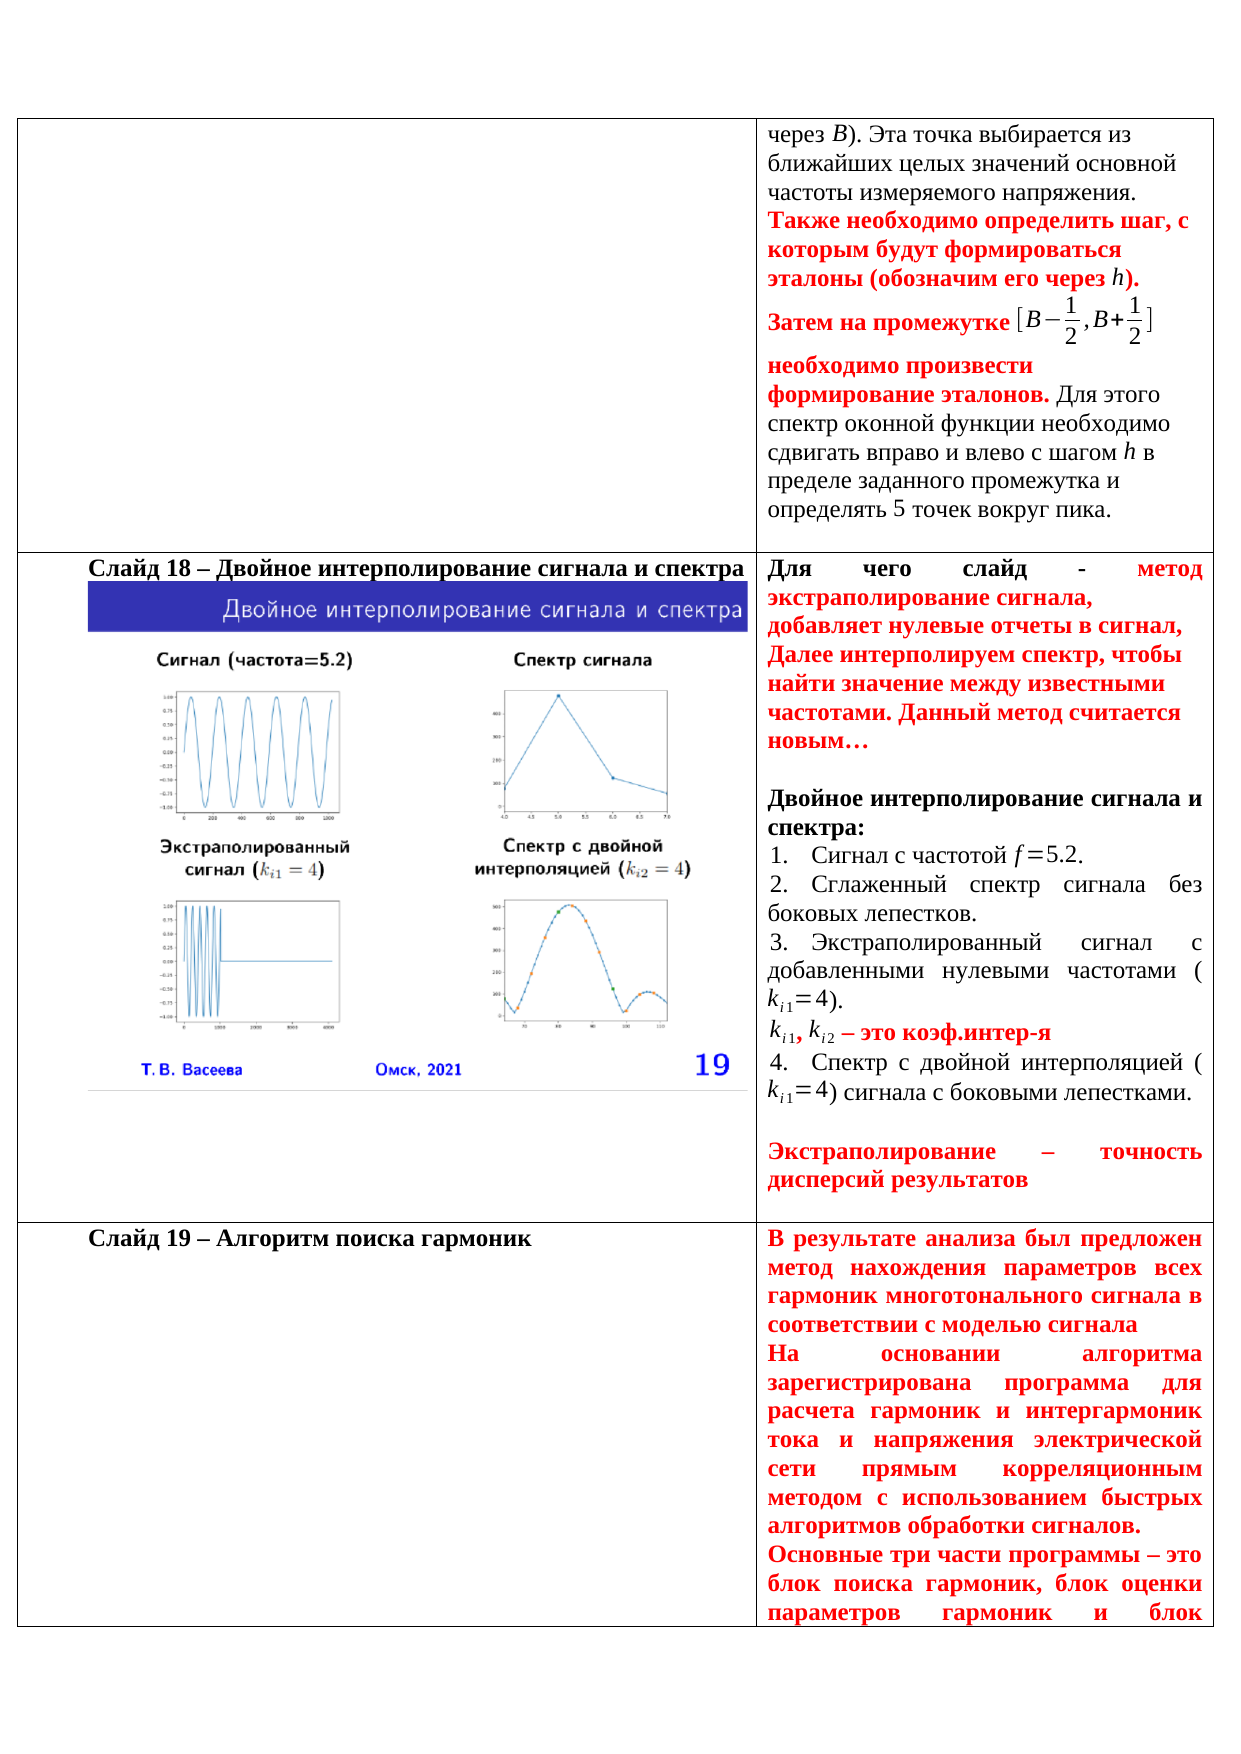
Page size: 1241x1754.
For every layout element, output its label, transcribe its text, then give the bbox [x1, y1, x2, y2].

table_cell Слайд 18 – Двойное интерполирование сигнала и спектра [18, 553, 756, 1222]
picture [87, 581, 748, 1091]
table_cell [757, 119, 1213, 552]
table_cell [18, 1223, 756, 1626]
table_cell Для чего слайд - метод экстраполирование сигнала, добавляет нулевые отчеты в сигнал, Далее интерполируем спектр, чтобы найти значение между известными частотами. Данный метод считается новым… Двойное интерполирование сигнала и спектра: Сигнал с частотой . Сглаженный спектр сигнала без боковых лепестков. Экстраполированный сигнал с добавленными нулевыми частотами (). , – это коэф.интер-я Спектр с двойной интерполяцией () сигнала с боковыми лепестками. Экстраполирование – точность дисперсий результатов [757, 553, 1213, 1222]
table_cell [757, 1223, 1213, 1626]
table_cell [18, 119, 756, 552]
